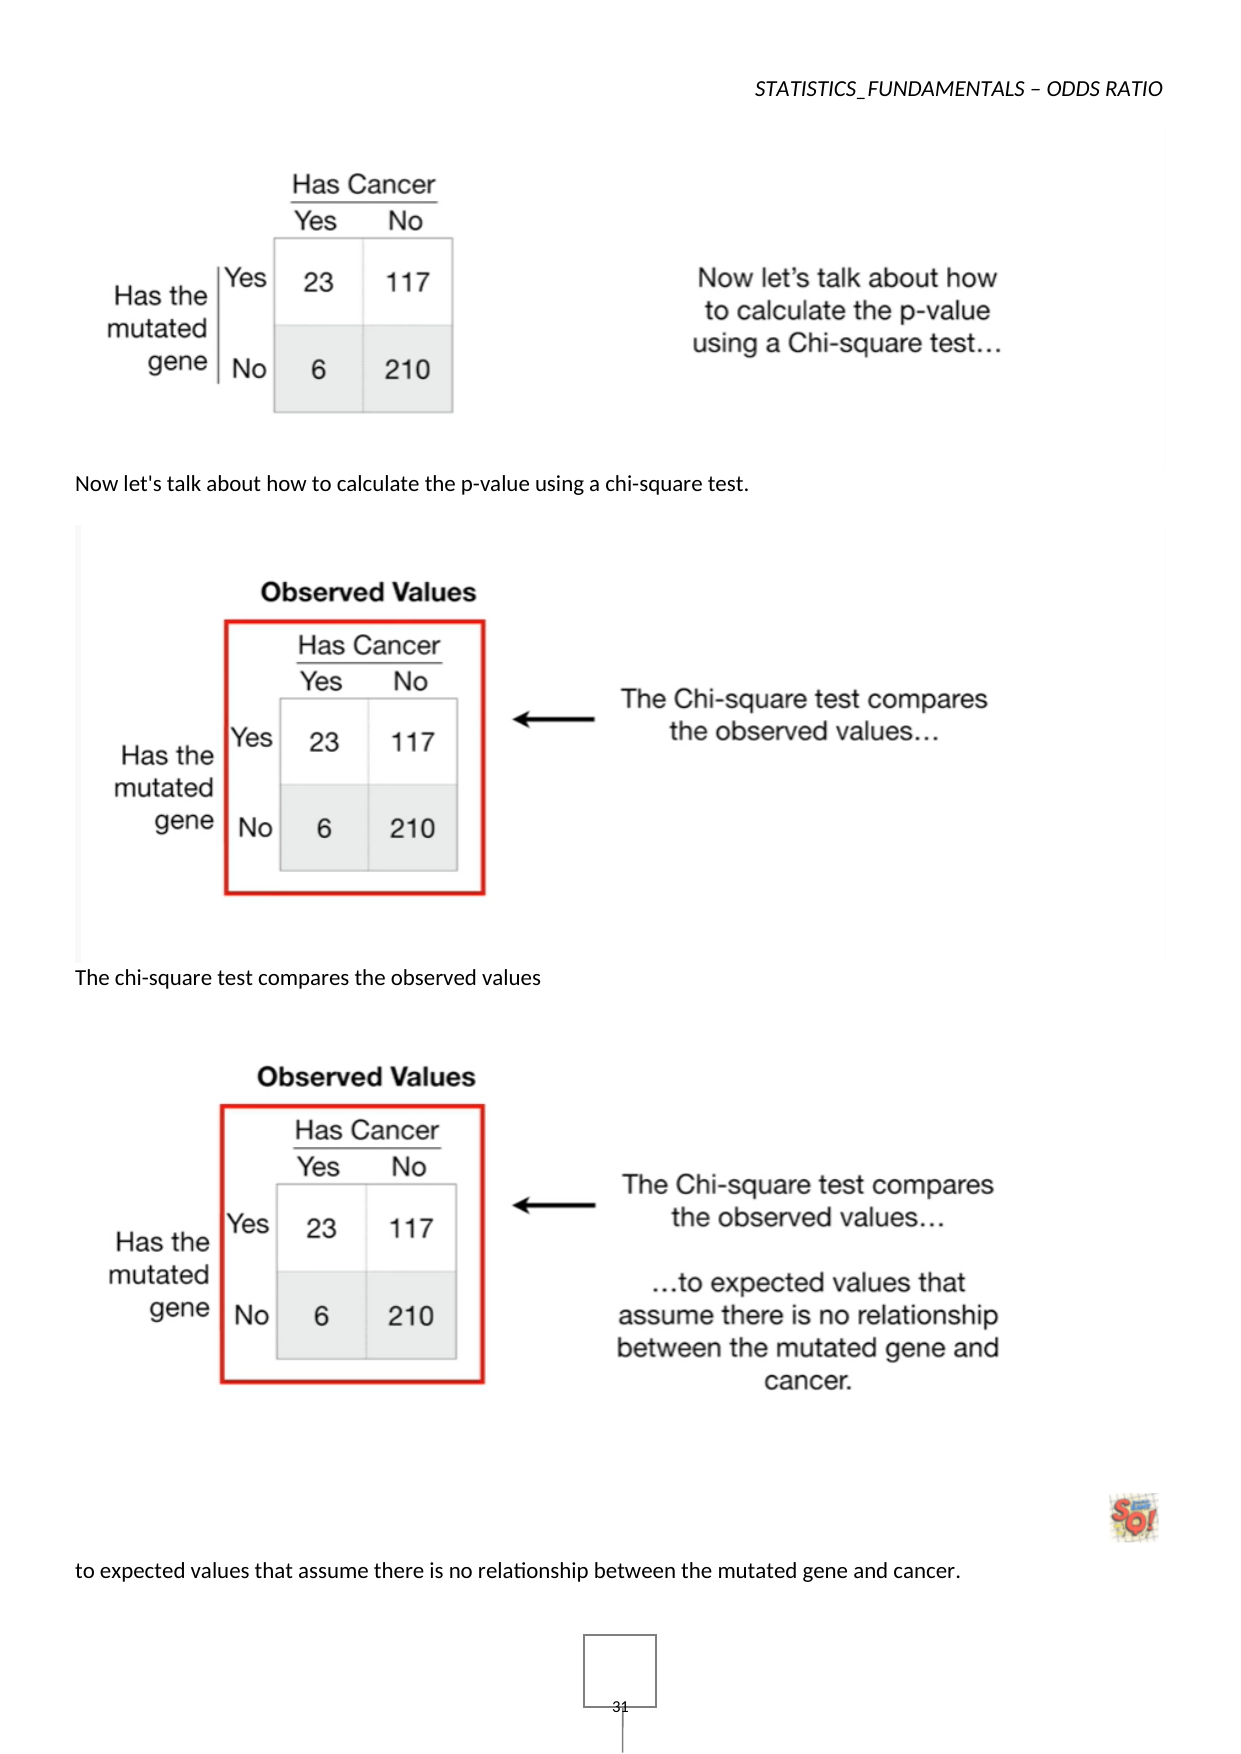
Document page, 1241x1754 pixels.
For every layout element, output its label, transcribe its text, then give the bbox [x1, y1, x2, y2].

picture [75, 129, 1166, 470]
picture [75, 525, 1166, 963]
text The chi-square test compares the observed values [75, 963, 1165, 991]
text Now let's talk about how to calculate the p-value using a chi-square test. [75, 470, 1165, 497]
text to expected values that assume there is no relationship between the mutated gene and cancer. [75, 1556, 1165, 1584]
picture [75, 1018, 1166, 1556]
